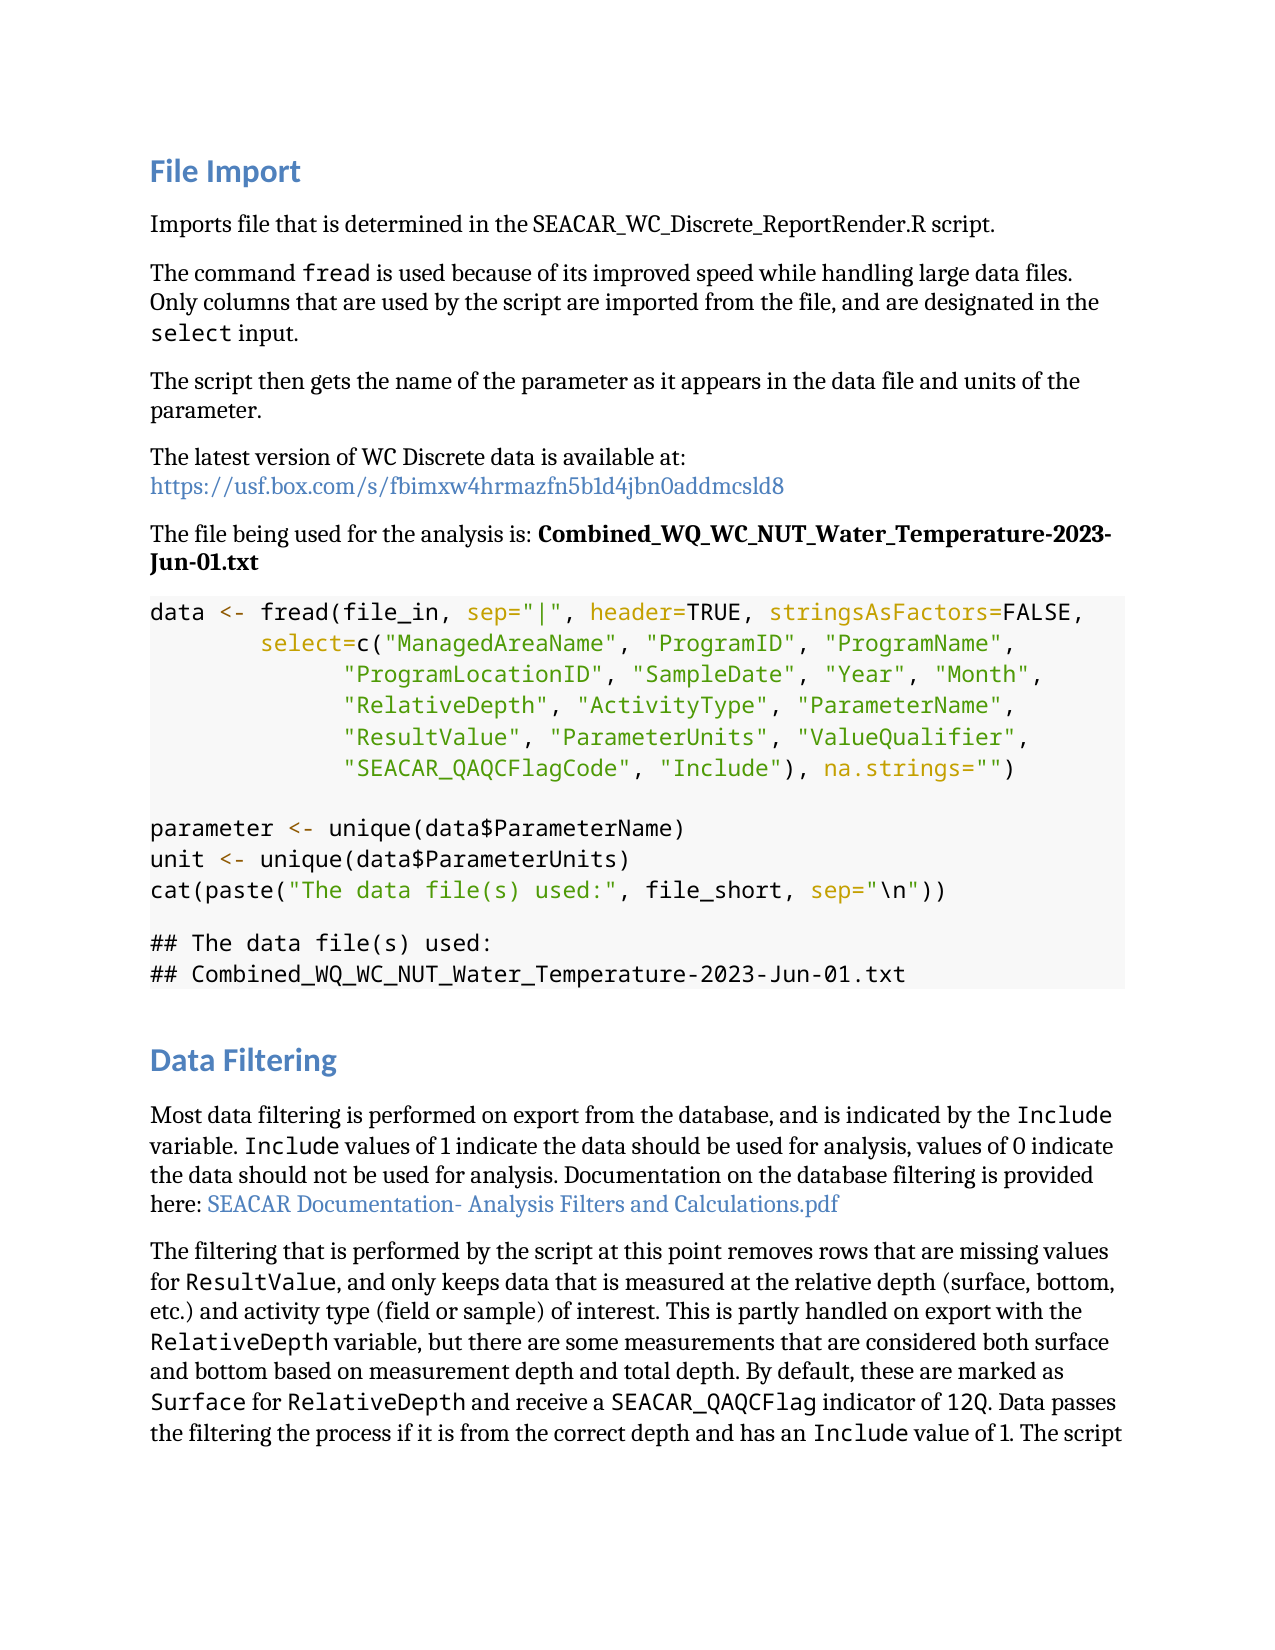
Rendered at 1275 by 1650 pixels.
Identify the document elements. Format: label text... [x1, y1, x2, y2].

text The file being used for the analysis is: Combined_WQ_WC_NUT_Water_Temperature-2023-Jun-01.txt [150, 519, 1125, 577]
text Imports file that is determined in the SEACAR_WC_Discrete_ReportRender.R script. [150, 209, 1125, 238]
text The command fread is used because of its improved speed while handling large data files. Only columns that are used by the script are imported from the file, and are designated in the select input. [150, 257, 1125, 348]
text The script then gets the name of the parameter as it appears in the data file and units of the parameter. [150, 367, 1125, 424]
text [150, 1237, 1125, 1448]
text data <- fread(file_in, sep="|", header=TRUE, stringsAsFactors=FALSE, select=c("ManagedAreaName", "ProgramID", "ProgramName", "ProgramLocationID", "SampleDate", "Year", "Month", "RelativeDepth", "ActivityType", "ParameterName", "ResultValue", "ParameterUnits", "ValueQualifier", "SEACAR_QAQCFlagCode", "Include"), na.strings="") parameter <- unique(data$ParameterName) unit <- unique(data$ParameterUnits) cat(paste("The data file(s) used:", file_short, sep="\n")) [150, 596, 1125, 906]
subtitle File Import [150, 150, 1125, 191]
subtitle Data Filtering [150, 1039, 1125, 1080]
text Most data filtering is performed on export from the database, and is indicated by the Include variable. Include values of 1 indicate the data should be used for analysis, values of 0 indicate the data should not be used for analysis. Documentation on the database filtering is provided here: SEACAR Documentation- Analysis Filters and Calculations.pdf [150, 1098, 1125, 1218]
text ## The data file(s) used: ## Combined_WQ_WC_NUT_Water_Temperature-2023-Jun-01.txt [150, 927, 1125, 989]
text The latest version of WC Discrete data is available at: https://usf.box.com/s/fbimxw4hrmazfn5b1d4jbn0addmcsld8 [150, 443, 1125, 501]
